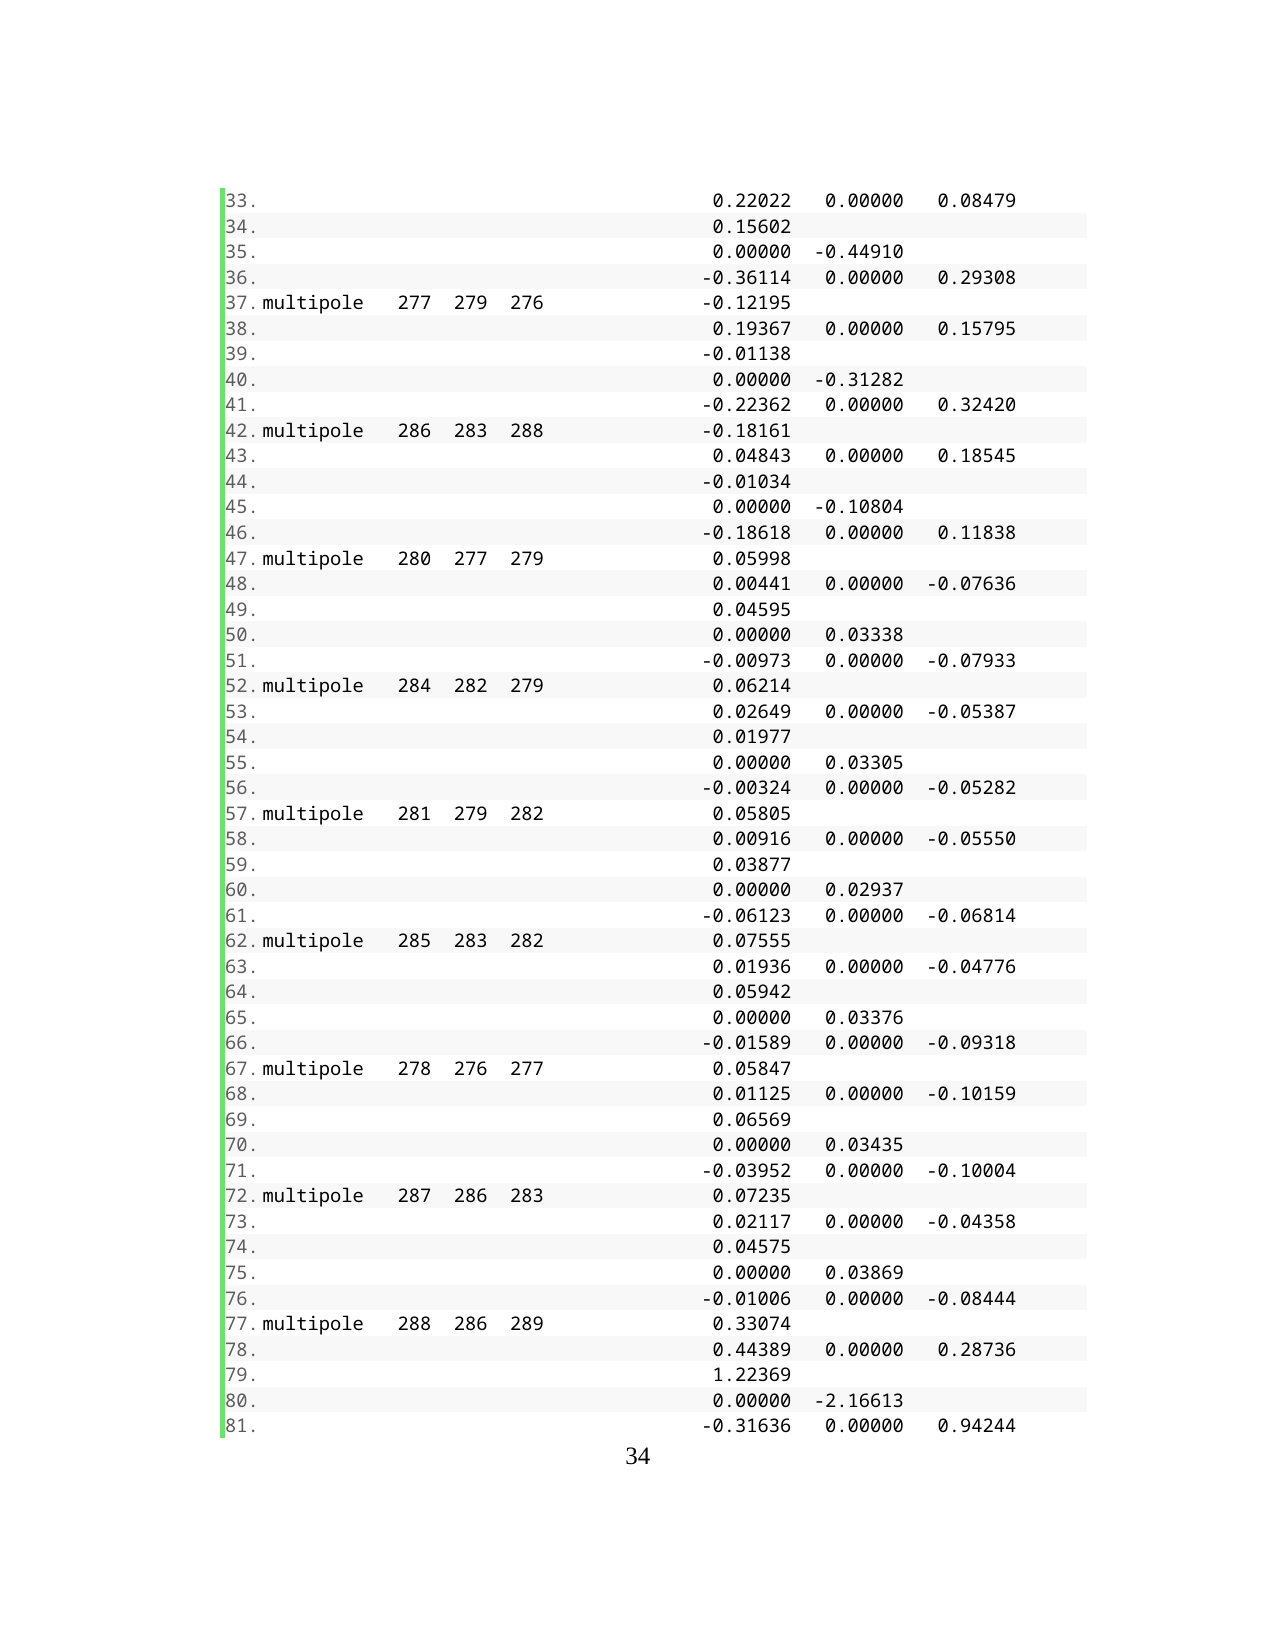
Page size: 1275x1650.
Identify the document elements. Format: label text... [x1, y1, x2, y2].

list multipole 286 283 288 -0.18161 [225, 417, 1087, 443]
list -0.00973 0.00000 -0.07933 [225, 647, 1087, 672]
list -0.01034 [225, 468, 1087, 494]
list 0.02117 0.00000 -0.04358 [225, 1208, 1087, 1234]
list 0.00000 0.03435 [225, 1132, 1087, 1157]
list 0.00000 0.03305 [225, 749, 1087, 774]
list -0.31636 0.00000 0.94244 [225, 1412, 1087, 1438]
list 0.04575 [225, 1234, 1087, 1259]
list 0.01125 0.00000 -0.10159 [225, 1081, 1087, 1106]
list 0.05942 [225, 979, 1087, 1004]
list 0.22022 0.00000 0.08479 [220, 187, 1087, 213]
list 1.22369 [225, 1361, 1087, 1387]
list multipole 285 283 282 0.07555 [225, 928, 1087, 953]
list 0.00000 0.02937 [225, 877, 1087, 902]
list -0.36114 0.00000 0.29308 [225, 264, 1087, 289]
list 0.00000 0.03869 [225, 1259, 1087, 1285]
list -0.00324 0.00000 -0.05282 [225, 774, 1087, 800]
list 0.00916 0.00000 -0.05550 [225, 826, 1087, 851]
list -0.06123 0.00000 -0.06814 [225, 902, 1087, 928]
list multipole 284 282 279 0.06214 [225, 672, 1087, 698]
list -0.22362 0.00000 0.32420 [225, 392, 1087, 417]
list 0.19367 0.00000 0.15795 [225, 315, 1087, 341]
list 0.00000 -0.10804 [225, 494, 1087, 519]
list 0.00000 -0.44910 [225, 238, 1087, 264]
list multipole 281 279 282 0.05805 [225, 800, 1087, 826]
list -0.01138 [225, 341, 1087, 366]
list 0.00000 0.03338 [225, 621, 1087, 647]
list 0.00000 -2.16613 [225, 1387, 1087, 1412]
list 0.01977 [225, 723, 1087, 749]
list 0.00000 -0.31282 [225, 366, 1087, 392]
list 0.02649 0.00000 -0.05387 [225, 698, 1087, 723]
list 0.04595 [225, 596, 1087, 621]
list 0.06569 [225, 1106, 1087, 1132]
list -0.18618 0.00000 0.11838 [225, 519, 1087, 545]
list 0.00000 0.03376 [225, 1004, 1087, 1030]
list multipole 288 286 289 0.33074 [225, 1310, 1087, 1336]
list 0.03877 [225, 851, 1087, 877]
list multipole 287 286 283 0.07235 [225, 1183, 1087, 1208]
list 0.01936 0.00000 -0.04776 [225, 953, 1087, 979]
list 0.44389 0.00000 0.28736 [225, 1336, 1087, 1361]
list 0.00441 0.00000 -0.07636 [225, 570, 1087, 596]
list -0.01006 0.00000 -0.08444 [225, 1285, 1087, 1310]
list 0.04843 0.00000 0.18545 [225, 443, 1087, 468]
list -0.01589 0.00000 -0.09318 [225, 1030, 1087, 1055]
list multipole 280 277 279 0.05998 [225, 545, 1087, 570]
list -0.03952 0.00000 -0.10004 [225, 1157, 1087, 1183]
list multipole 277 279 276 -0.12195 [225, 289, 1087, 315]
list multipole 278 276 277 0.05847 [225, 1055, 1087, 1081]
list 0.15602 [225, 213, 1087, 238]
